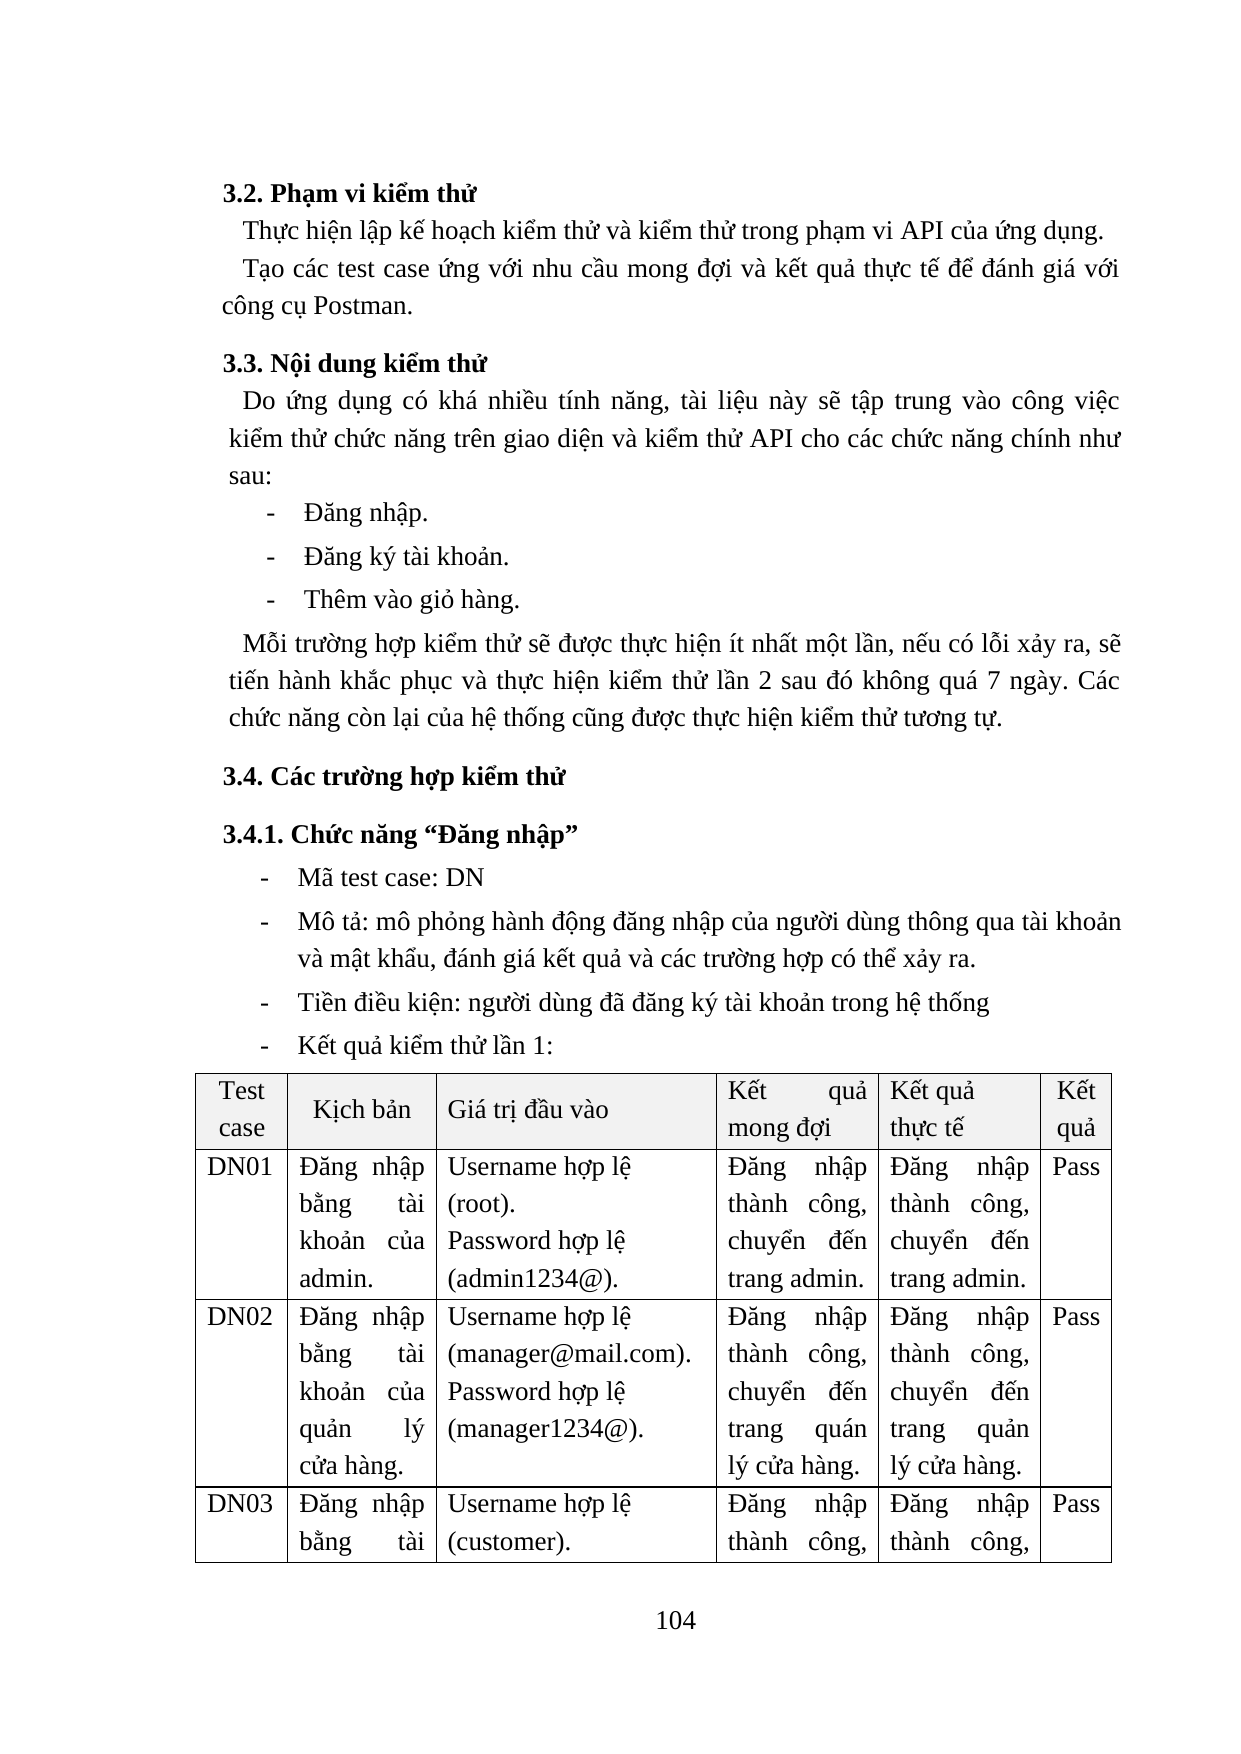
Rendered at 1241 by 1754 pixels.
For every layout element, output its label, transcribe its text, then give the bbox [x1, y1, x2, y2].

table_cell Đăng nhập thành công, chuyển đến trang admin. [717, 1150, 878, 1299]
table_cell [288, 1488, 436, 1562]
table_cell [717, 1488, 878, 1562]
table_cell Đăng nhập thành công, chuyển đến trang admin. [879, 1150, 1040, 1299]
table_cell DN01 [196, 1150, 287, 1299]
table_cell DN02 [196, 1300, 287, 1486]
text Mỗi trường hợp kiểm thử sẽ được thực hiện ít nhất một lần, nếu có lỗi xảy ra, sẽ tiến hành khắc phục và thực hiện kiểm thử lần 2 sau đó không quá 7 ngày. Các chức năng còn lại của hệ thống cũng được thực hiện kiểm thử tương tự. [229, 627, 1122, 733]
subtitle Nội dung kiểm thử [223, 347, 1122, 378]
text Do ứng dụng có khá nhiều tính năng, tài liệu này sẽ tập trung vào công việc kiểm thử chức năng trên giao diện và kiểm thử API cho các chức năng chính như sau: [229, 384, 1122, 490]
table_cell Pass [1041, 1300, 1111, 1486]
table_header Kịch bản [288, 1074, 436, 1149]
table_cell Đăng nhập bằng tài khoản của admin. [288, 1150, 436, 1299]
list Mô tả: mô phỏng hành động đăng nhập của người dùng thông qua tài khoản và mật khẩu, đánh giá kết quả và các trường hợp có thể xảy ra. [260, 905, 1122, 973]
table_header Giá trị đầu vào [437, 1074, 716, 1149]
list Đăng ký tài khoản. [266, 540, 1122, 571]
table_cell Đăng nhập thành công, chuyển đến trang quán lý cửa hàng. [717, 1300, 878, 1486]
text Thực hiện lập kế hoạch kiểm thử và kiểm thử trong phạm vi API của ứng dụng. [222, 214, 1122, 246]
subtitle Chức năng “Đăng nhập” [223, 818, 1122, 849]
table_header Kết quả mong đợi [717, 1074, 878, 1149]
table_cell Đăng nhập thành công, chuyển đến trang quản lý cửa hàng. [879, 1300, 1040, 1486]
table_cell Đăng nhập bằng tài khoản của quản lý cửa hàng. [288, 1300, 436, 1486]
table_cell Username hợp lệ (manager@mail.com). Password hợp lệ (manager1234@). [437, 1300, 716, 1486]
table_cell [879, 1488, 1040, 1562]
list Kết quả kiểm thử lần 1: [260, 1029, 1122, 1061]
list Tiền điều kiện: người dùng đã đăng ký tài khoản trong hệ thống [260, 986, 1122, 1017]
subtitle Các trường hợp kiểm thử [223, 760, 1122, 791]
table_cell Username hợp lệ (root). Password hợp lệ (admin1234@). [437, 1150, 716, 1299]
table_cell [437, 1488, 716, 1562]
subtitle Phạm vi kiểm thử [223, 177, 1122, 208]
table_cell Pass [1041, 1150, 1111, 1299]
text Tạo các test case ứng với nhu cầu mong đợi và kết quả thực tế để đánh giá với công cụ Postman. [222, 252, 1122, 320]
table_cell DN03 [196, 1488, 287, 1562]
table_cell Pass [1041, 1488, 1111, 1562]
table_header Kết quả thực tế [879, 1074, 1040, 1149]
list Mã test case: DN [260, 861, 1122, 893]
table_header Kết quả [1041, 1074, 1111, 1149]
list Thêm vào giỏ hàng. [266, 583, 1122, 614]
list Đăng nhập. [266, 496, 1122, 527]
table_header Test case [196, 1074, 287, 1149]
